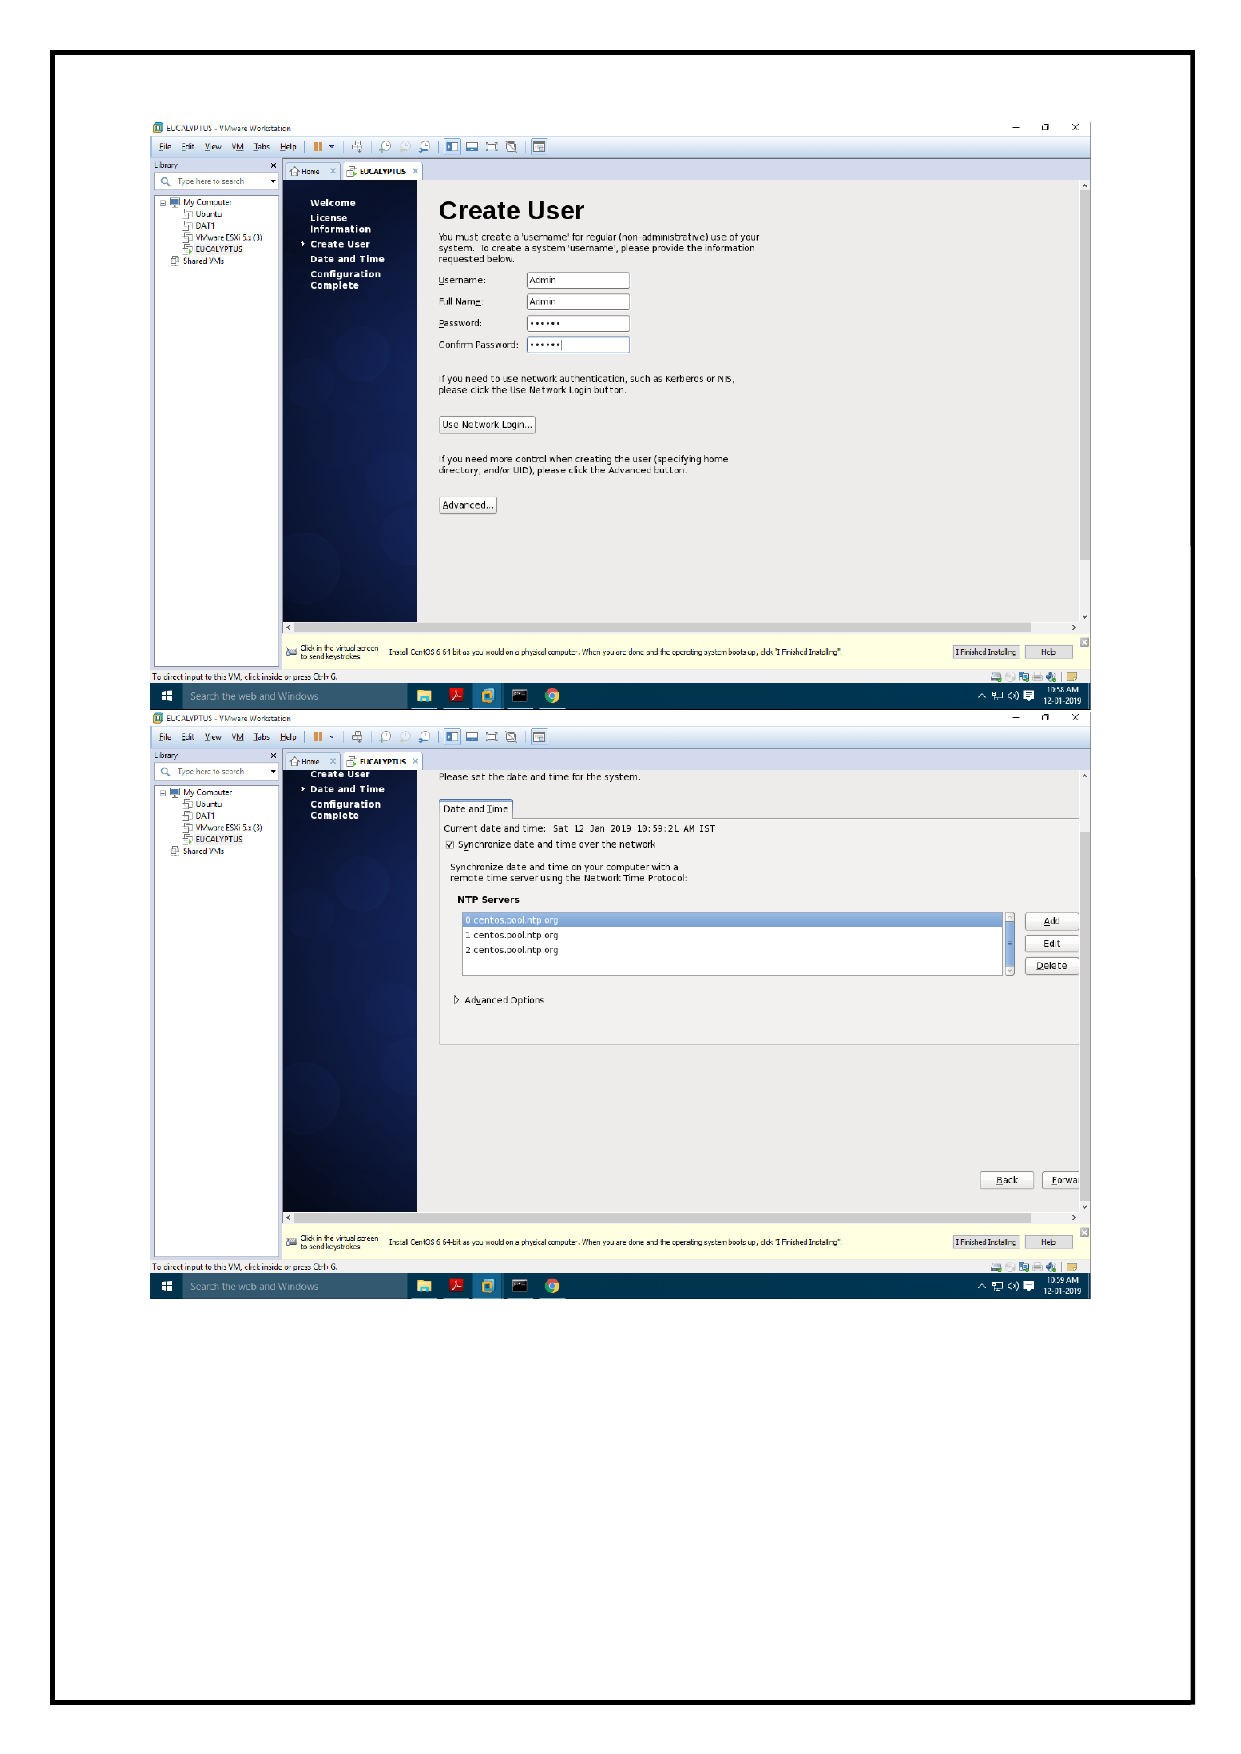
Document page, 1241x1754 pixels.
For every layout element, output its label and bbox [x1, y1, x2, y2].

picture [1051, 1285, 1091, 1299]
picture [418, 1281, 431, 1291]
picture [150, 122, 1091, 1299]
picture [1024, 1282, 1033, 1290]
picture [449, 1279, 463, 1292]
picture [1024, 691, 1033, 698]
picture [545, 1276, 559, 1292]
picture [513, 1280, 527, 1292]
